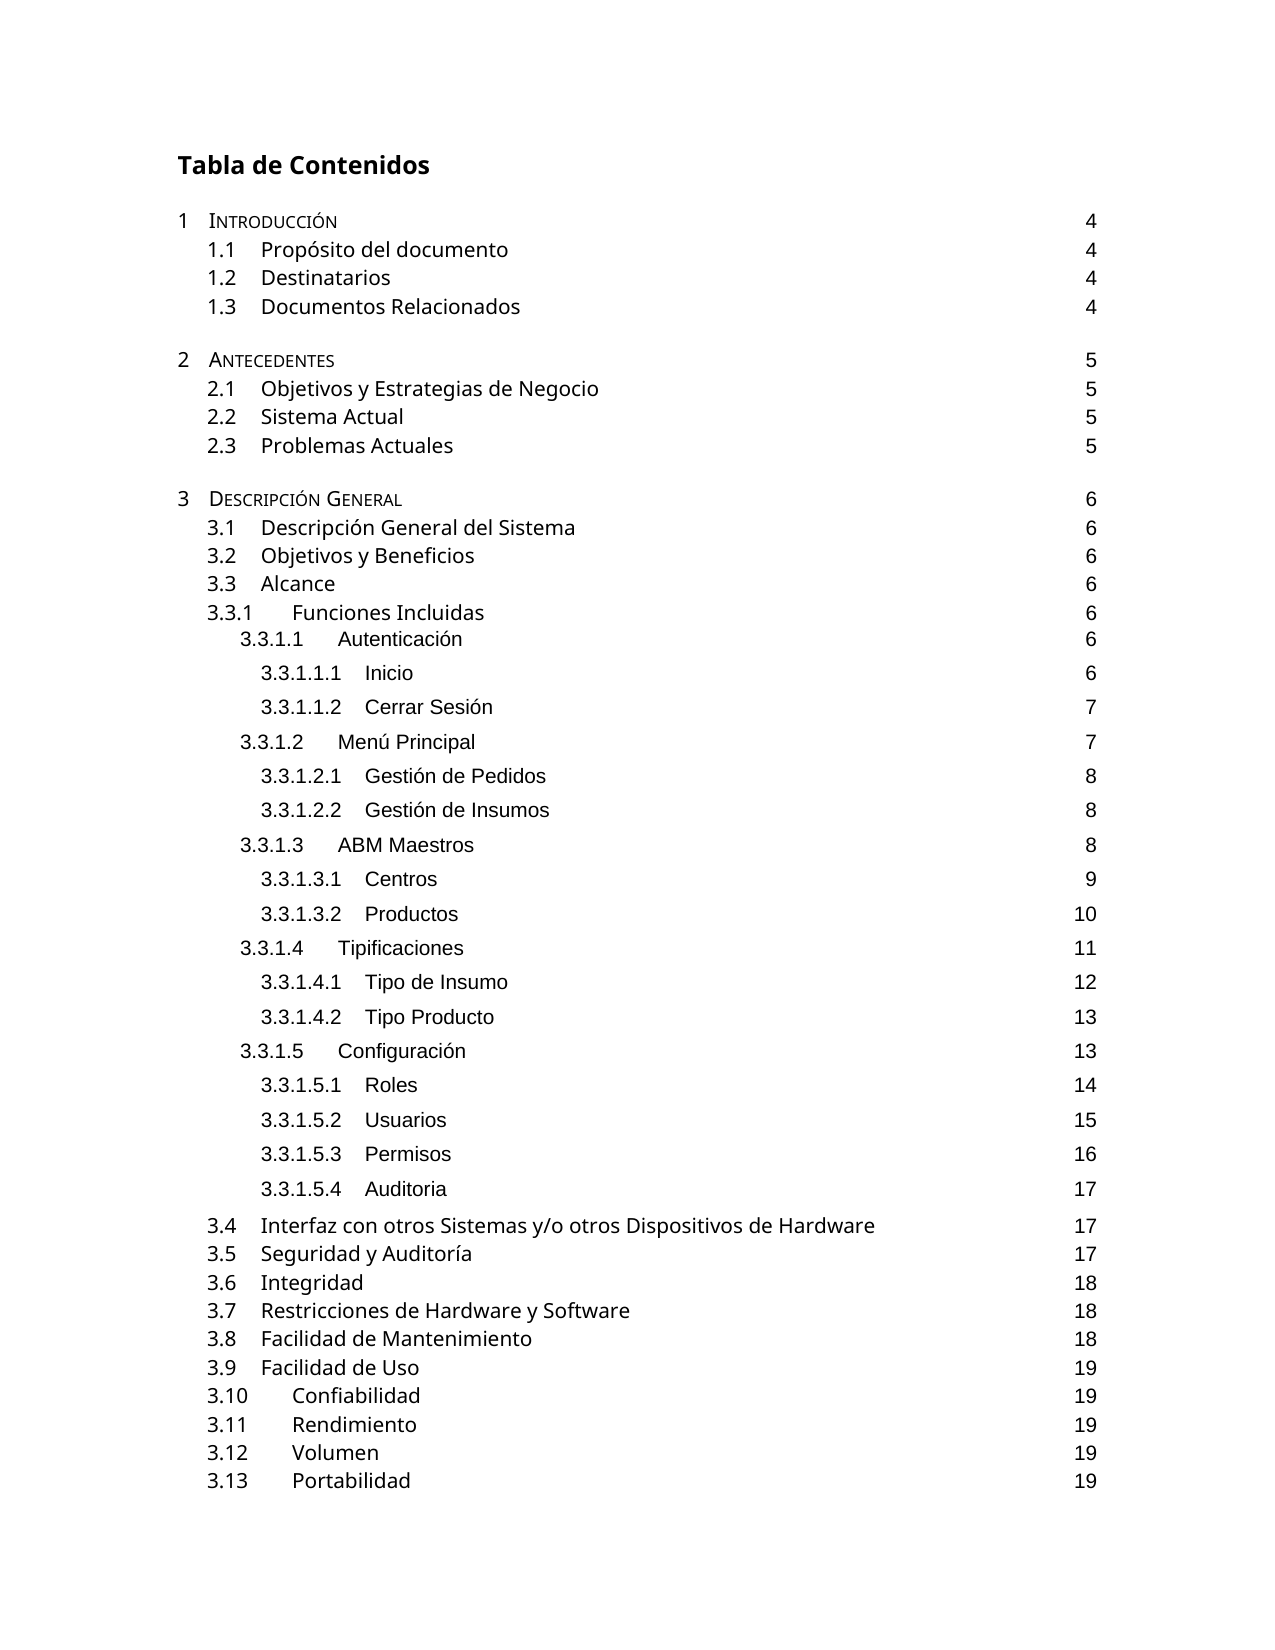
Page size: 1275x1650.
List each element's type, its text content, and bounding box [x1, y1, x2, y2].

text 3.5 Seguridad y Auditoría 17 [207, 1239, 1098, 1268]
text 3.3.1.1.2 Cerrar Sesión 7 [261, 695, 1098, 719]
text 3.12 Volumen 19 [207, 1438, 1098, 1467]
text 3.3.1.5.2 Usuarios 15 [261, 1108, 1098, 1132]
text 3.3.1.1 Autenticación 6 [240, 626, 1098, 650]
text 3.9 Facilidad de Uso 19 [207, 1353, 1098, 1381]
text 3.3.1.4.2 Tipo Producto 13 [261, 1004, 1098, 1028]
text 3.3.1.5.1 Roles 14 [261, 1073, 1098, 1097]
text 2.1 Objetivos y Estrategias de Negocio 5 [207, 374, 1098, 402]
text 3.3.1.2 Menú Principal 7 [240, 729, 1098, 753]
text 3.1 Descripción General del Sistema 6 [207, 513, 1098, 541]
text 2.3 Problemas Actuales 5 [207, 431, 1098, 459]
text 3.3.1.2.1 Gestión de Pedidos 8 [261, 764, 1098, 788]
text 3.3.1.3.2 Productos 10 [261, 901, 1098, 925]
text 3.6 Integridad 18 [207, 1268, 1098, 1296]
text 3.11 Rendimiento 19 [207, 1410, 1098, 1438]
text 2.2 Sistema Actual 5 [207, 402, 1098, 431]
text 1.3 Documentos Relacionados 4 [207, 292, 1098, 320]
text 3.3.1.4.1 Tipo de Insumo 12 [261, 970, 1098, 994]
text 3.3.1.5 Configuración 13 [240, 1039, 1098, 1063]
text 3.2 Objetivos y Beneficios 6 [207, 541, 1098, 569]
text 3.4 Interfaz con otros Sistemas y/o otros Dispositivos de Hardware 17 [207, 1211, 1098, 1239]
text 3.3.1.1.1 Inicio 6 [261, 661, 1098, 685]
text 3.7 Restricciones de Hardware y Software 18 [207, 1296, 1098, 1324]
text 3.8 Facilidad de Mantenimiento 18 [207, 1324, 1098, 1353]
text 3.3.1.2.2 Gestión de Insumos 8 [261, 798, 1098, 822]
text 3.3.1.5.4 Auditoria 17 [261, 1176, 1098, 1200]
text 3.3 Alcance 6 [207, 569, 1098, 598]
text 3.10 Confiabilidad 19 [207, 1381, 1098, 1410]
text 3.3.1.3 ABM Maestros 8 [240, 833, 1098, 857]
text 1.2 Destinatarios 4 [207, 263, 1098, 292]
text 2 Antecedentes 5 [177, 345, 1098, 374]
text 3.13 Portabilidad 19 [207, 1467, 1098, 1495]
text Tabla de Contenidos [177, 148, 1098, 182]
text 1 Introducción 4 [177, 207, 1098, 235]
text 1.1 Propósito del documento 4 [207, 235, 1098, 263]
text 3.3.1.4 Tipificaciones 11 [240, 936, 1098, 960]
text 3.3.1 Funciones Incluidas 6 [207, 598, 1098, 626]
text 3.3.1.5.3 Permisos 16 [261, 1142, 1098, 1166]
text 3 Descripción General 6 [177, 484, 1098, 513]
text 3.3.1.3.1 Centros 9 [261, 867, 1098, 891]
